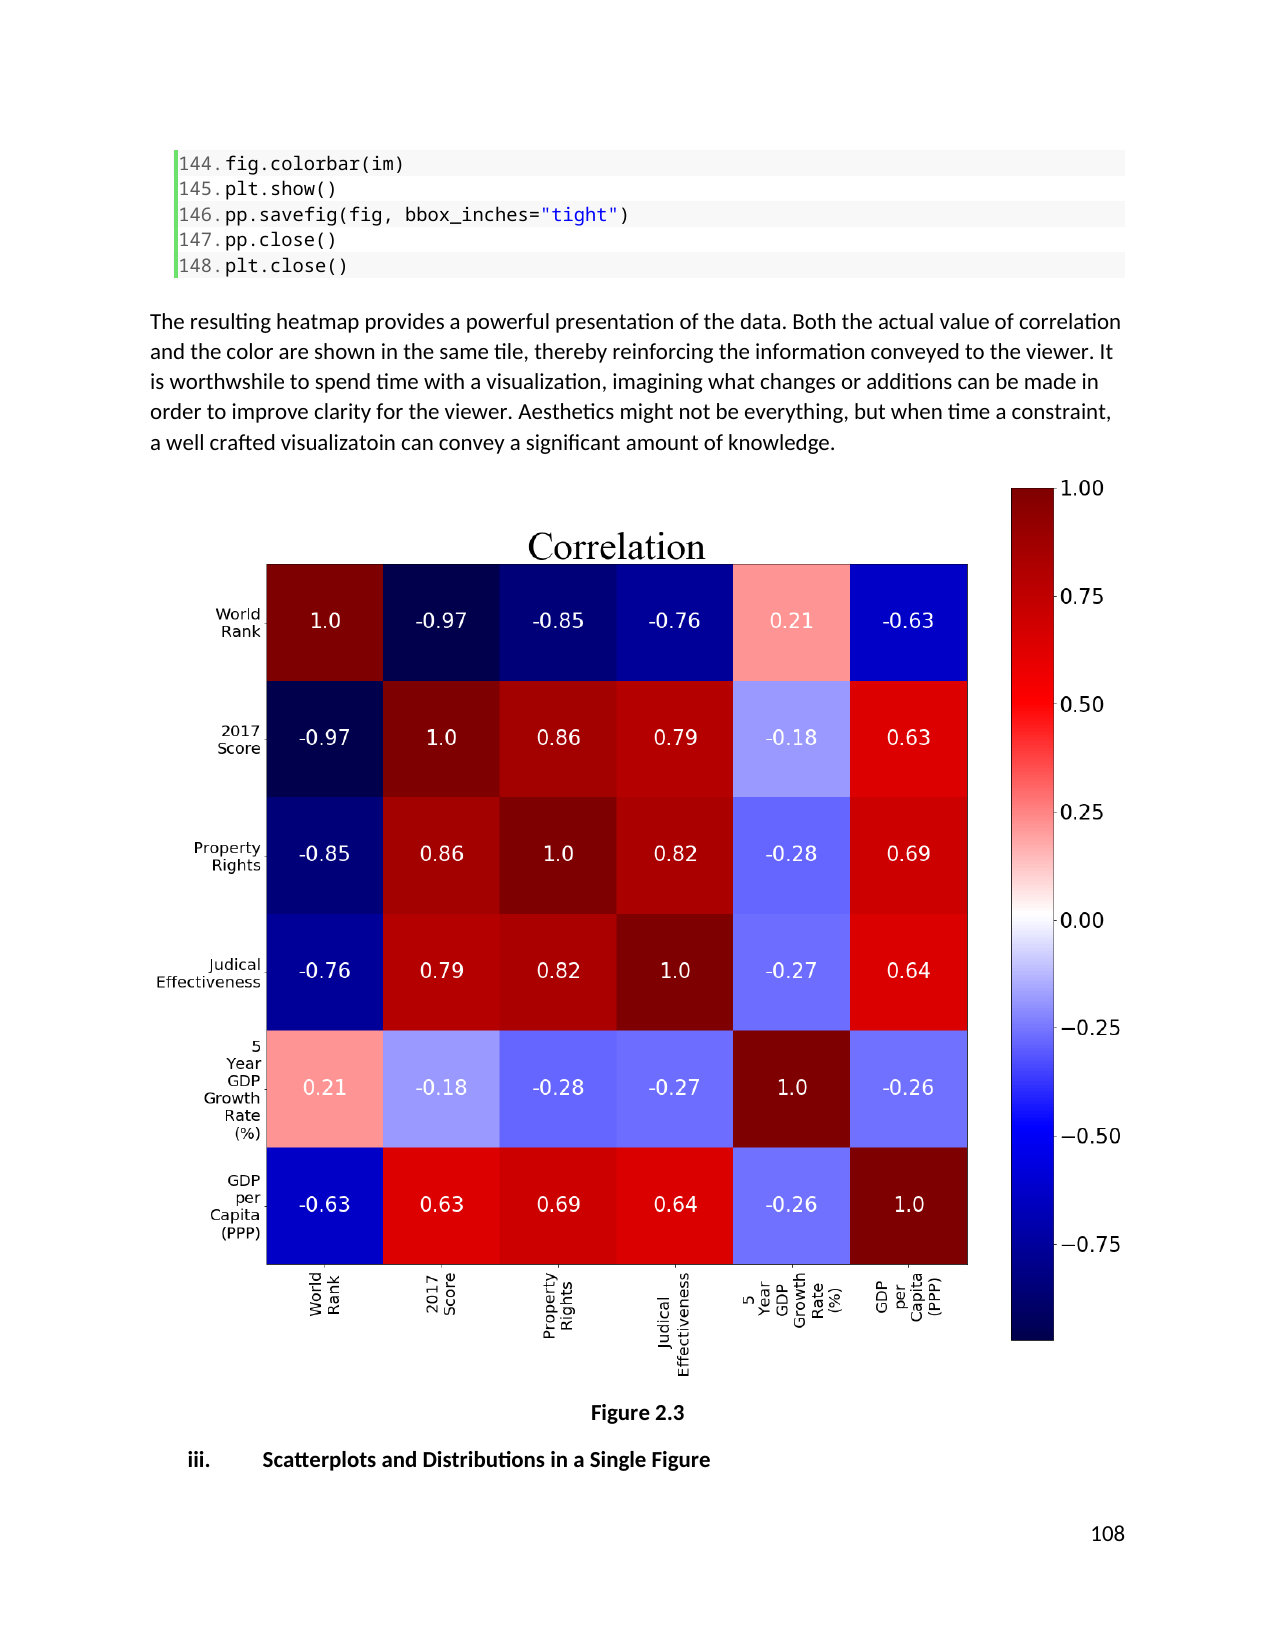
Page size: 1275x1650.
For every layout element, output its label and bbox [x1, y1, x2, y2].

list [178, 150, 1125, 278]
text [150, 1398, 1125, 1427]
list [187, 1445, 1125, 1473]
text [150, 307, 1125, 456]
picture [150, 474, 1125, 1380]
